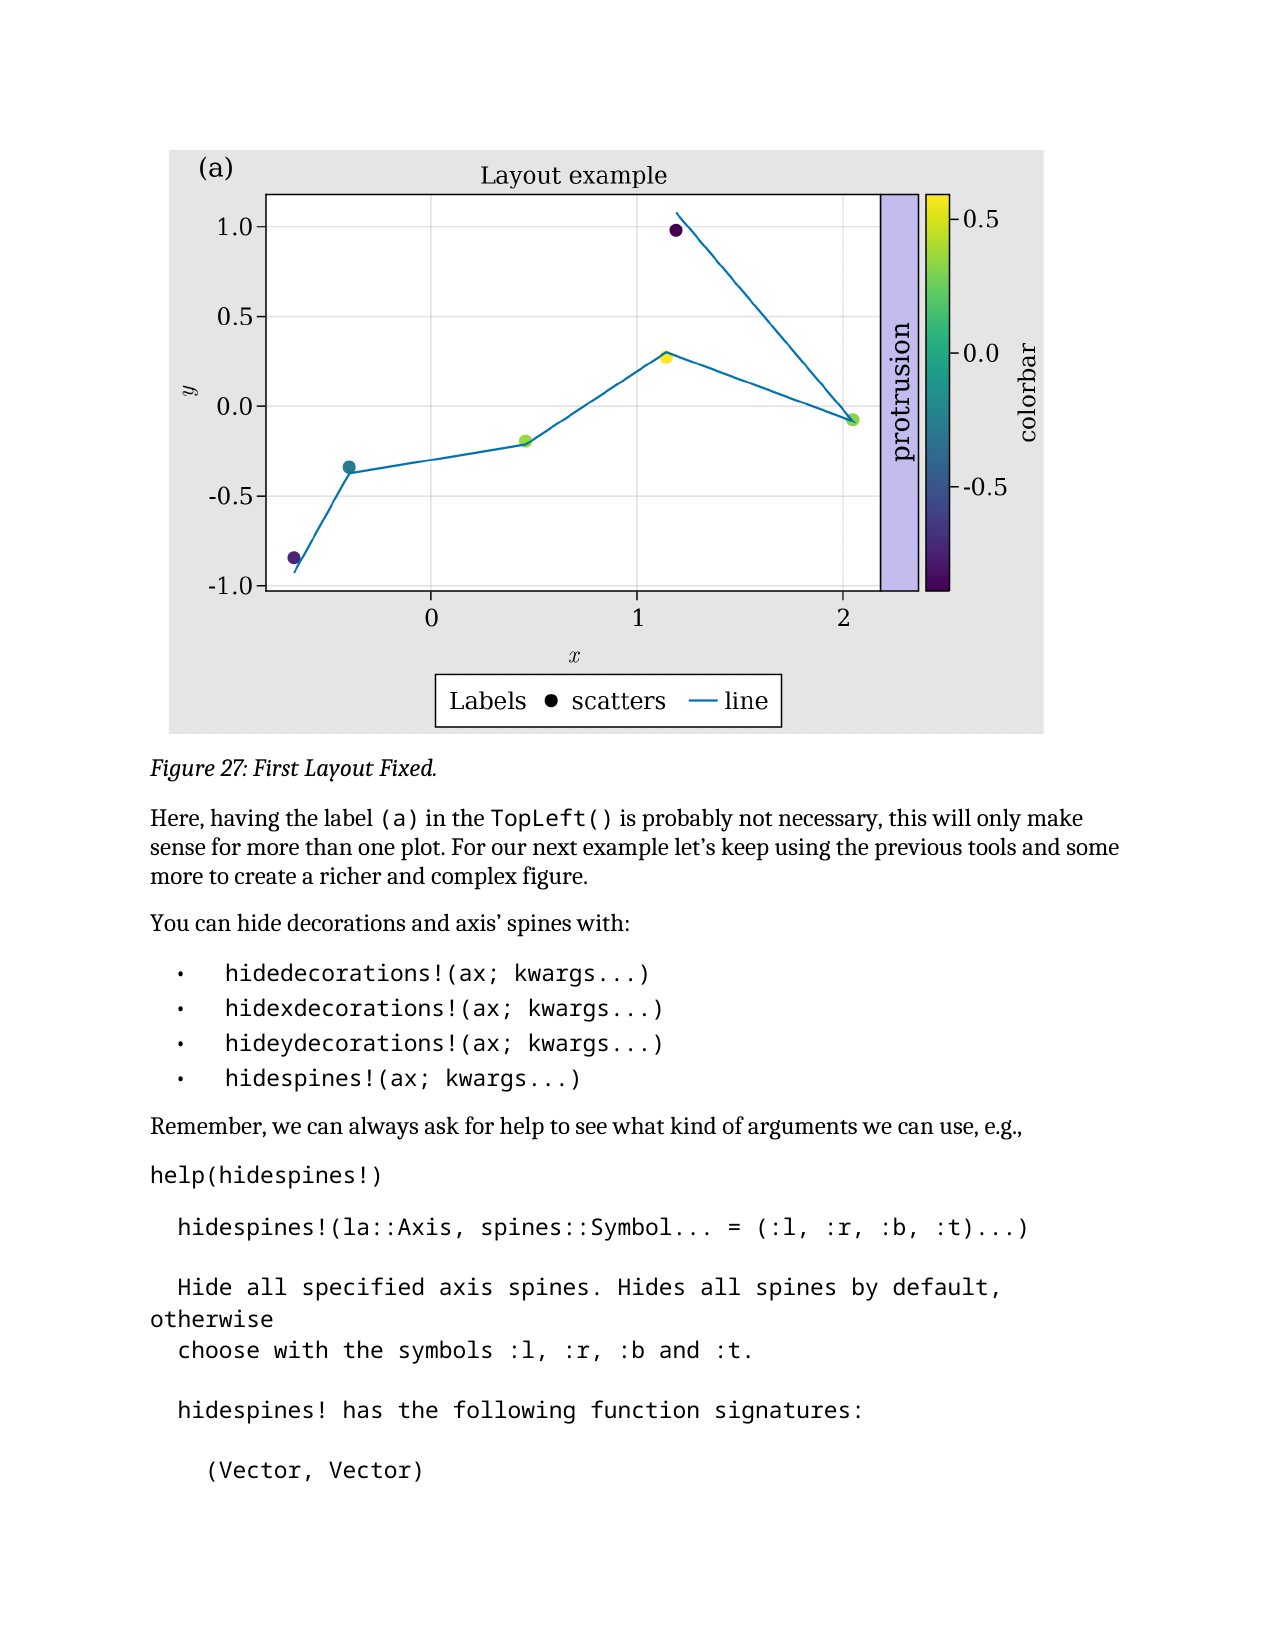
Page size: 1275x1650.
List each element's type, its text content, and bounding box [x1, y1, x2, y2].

list hideydecorations!(ax; kwargs...) [175, 1027, 1125, 1058]
list hidespines!(ax; kwargs...) [175, 1062, 1125, 1093]
text Remember, we can always ask for help to see what kind of arguments we can use, e.g., [150, 1112, 1125, 1140]
text Here, having the label (a) in the TopLeft() is probably not necessary, this will only make sense for more than one plot. For our next example let’s keep using the previous tools and some more to create a richer and complex figure. [150, 802, 1125, 890]
list hidexdecorations!(ax; kwargs...) [175, 992, 1125, 1023]
text Figure 27: First Layout Fixed. [150, 754, 1125, 783]
text help(hidespines!) [150, 1159, 1125, 1190]
picture [168, 150, 1044, 734]
text You can hide decorations and axis’ spines with: [150, 909, 1125, 938]
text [150, 1211, 1125, 1485]
list hidedecorations!(ax; kwargs...) [175, 957, 1125, 988]
